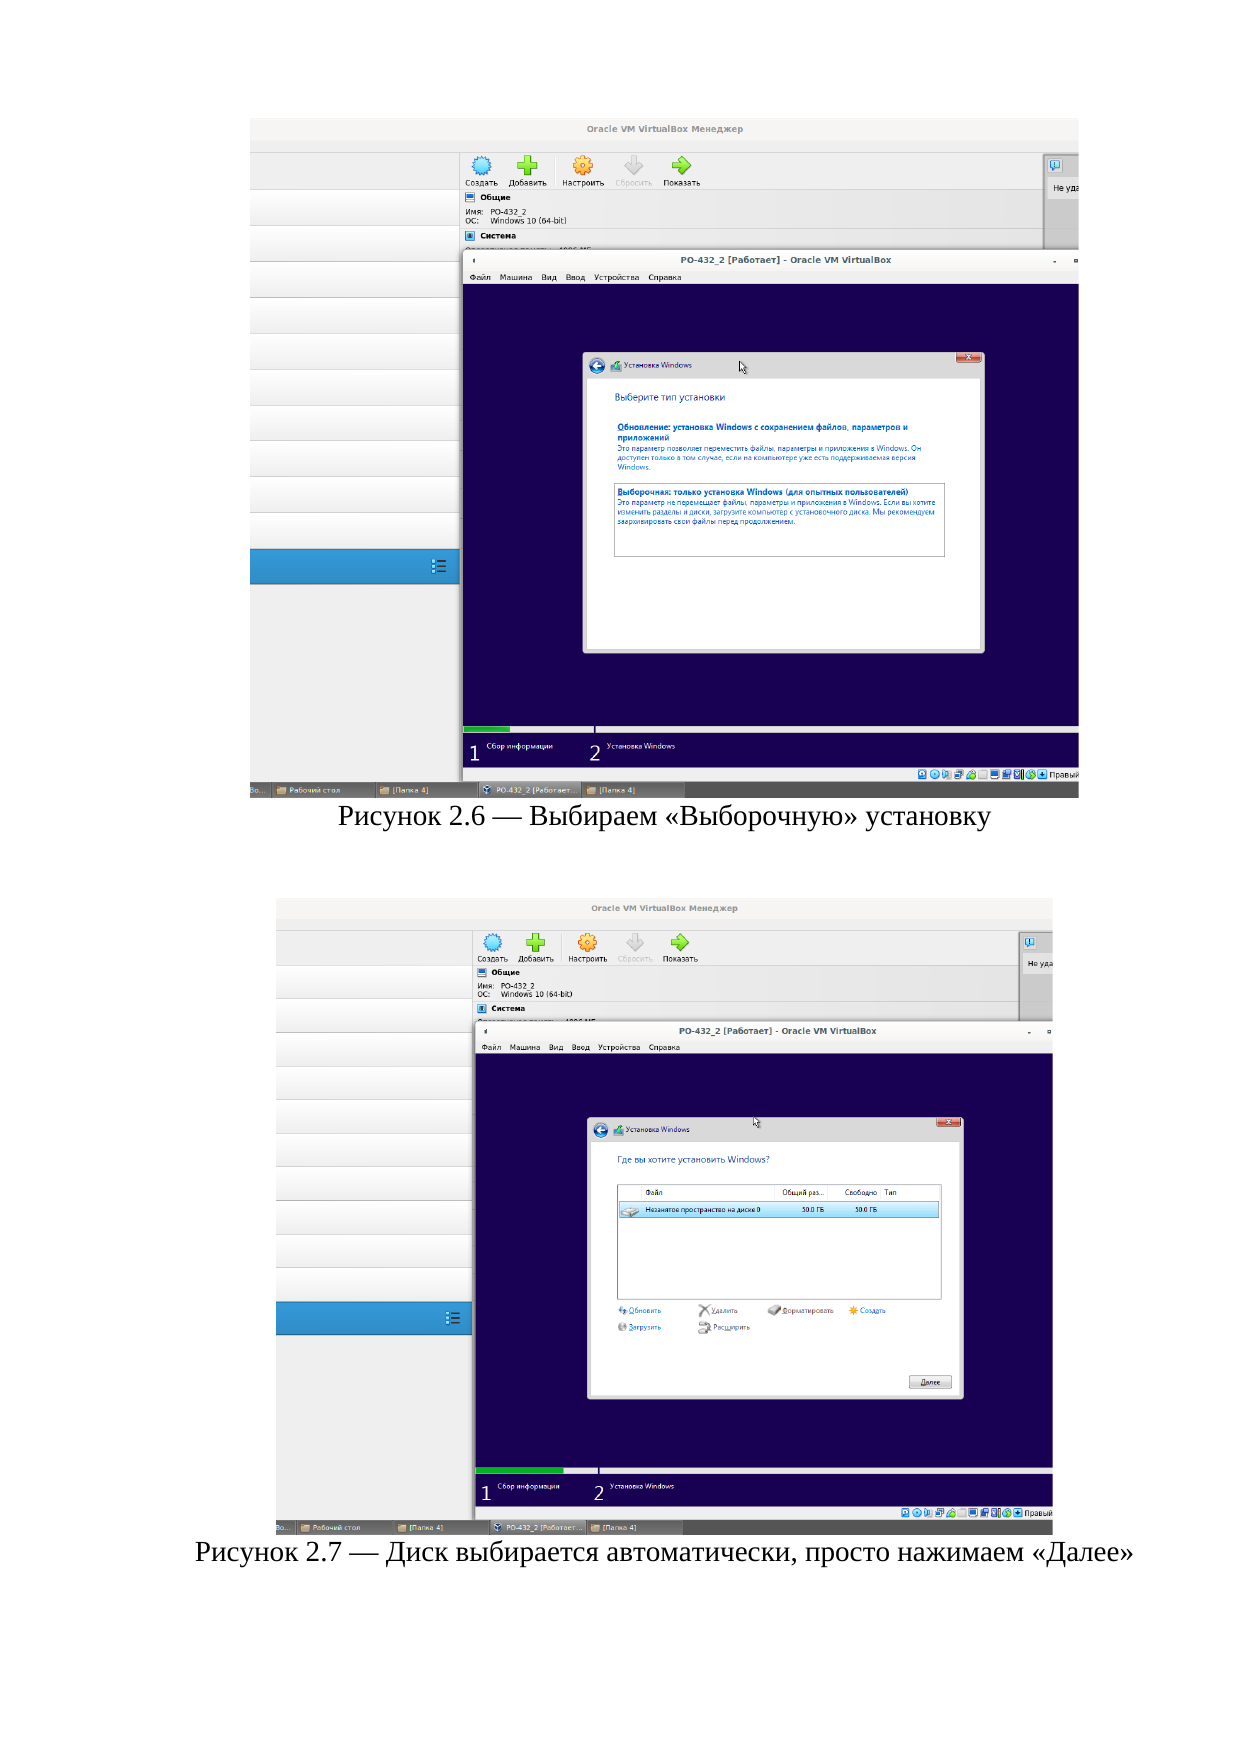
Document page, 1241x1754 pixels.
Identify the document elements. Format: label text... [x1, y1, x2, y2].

picture [276, 898, 1053, 1535]
text Рисунок 2.7 — Диск выбирается автоматически, просто нажимаем «Далее» [177, 1534, 1152, 1568]
picture [250, 118, 1079, 798]
text Рисунок 2.6 — Выбираем «Выборочную» установку [177, 798, 1152, 831]
